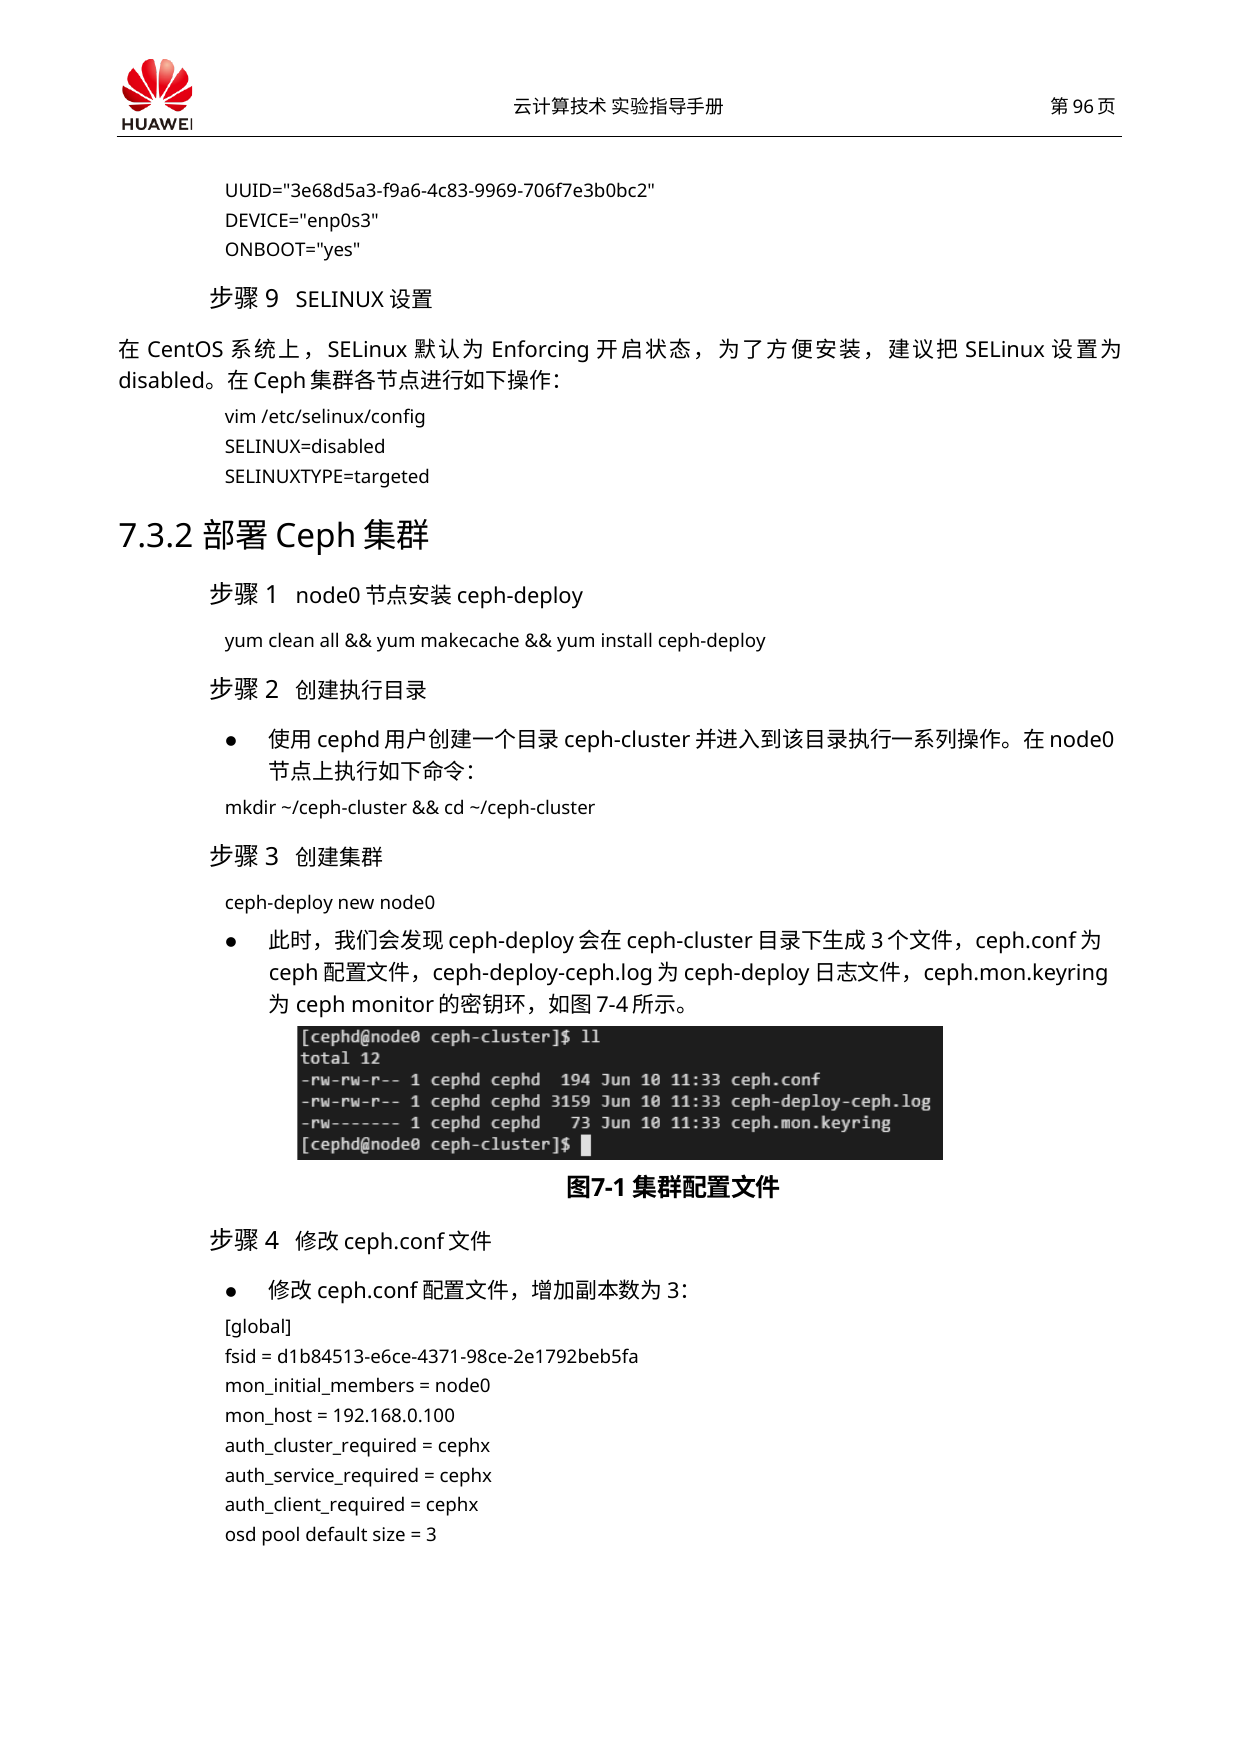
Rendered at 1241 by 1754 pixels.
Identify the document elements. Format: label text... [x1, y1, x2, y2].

text 修改ceph.conf文件 [279, 1220, 1122, 1257]
text [global] [224, 1313, 1122, 1339]
text auth_client_required = cephx [224, 1492, 1122, 1517]
text 使用cephd用户创建一个目录ceph-cluster并进入到该目录执行一系列操作。在node0节点上执行如下命令： [224, 722, 1122, 786]
text fsid = d1b84513-e6ce-4371-98ce-2e1792beb5fa [224, 1343, 1122, 1369]
text DEVICE="enp0s3" [224, 207, 1122, 232]
text auth_service_required = cephx [224, 1462, 1122, 1487]
text 创建集群 [279, 836, 1122, 873]
text UUID="3e68d5a3-f9a6-4c83-9969-706f7e3b0bc2" [224, 177, 1122, 203]
picture [122, 59, 193, 130]
text ONBOOT="yes" [224, 237, 1122, 262]
text auth_cluster_required = cephx [224, 1432, 1122, 1458]
text 集群配置文件 [224, 1167, 1122, 1204]
text ceph-deploy new node0 [224, 889, 1122, 915]
text mkdir ~/ceph-cluster && cd ~/ceph-cluster [224, 794, 1122, 820]
text vim /etc/selinux/config [224, 403, 1122, 429]
text SELINUX=disabled [224, 433, 1122, 459]
text osd pool default size = 3 [224, 1521, 1122, 1547]
text 创建执行目录 [279, 669, 1122, 706]
picture [297, 1026, 943, 1160]
text 修改ceph.conf配置文件，增加副本数为3： [224, 1273, 1122, 1305]
subtitle 部署Ceph集群 [118, 509, 1122, 558]
text mon_initial_members = node0 [224, 1373, 1122, 1398]
text node0节点安装ceph-deploy [279, 574, 1122, 611]
text yum clean all && yum makecache && yum install ceph-deploy [224, 627, 1122, 653]
text SELINUX 设置 [279, 279, 1122, 315]
text mon_host = 192.168.0.100 [224, 1402, 1122, 1428]
text SELINUXTYPE=targeted [224, 463, 1122, 488]
text 此时，我们会发现ceph-deploy会在ceph-cluster目录下生成3个文件，ceph.conf为ceph配置文件，ceph-deploy-ceph.log为ceph-deploy日志文件，ceph.mon.keyring为 ceph monitor的密钥环，如图7-4所示。 [224, 923, 1122, 1018]
text 在CentOS系统上，SELinux默认为Enforcing开启状态，为了方便安装，建议把SELinux设置为disabled。在Ceph集群各节点进行如下操作： [118, 332, 1122, 395]
